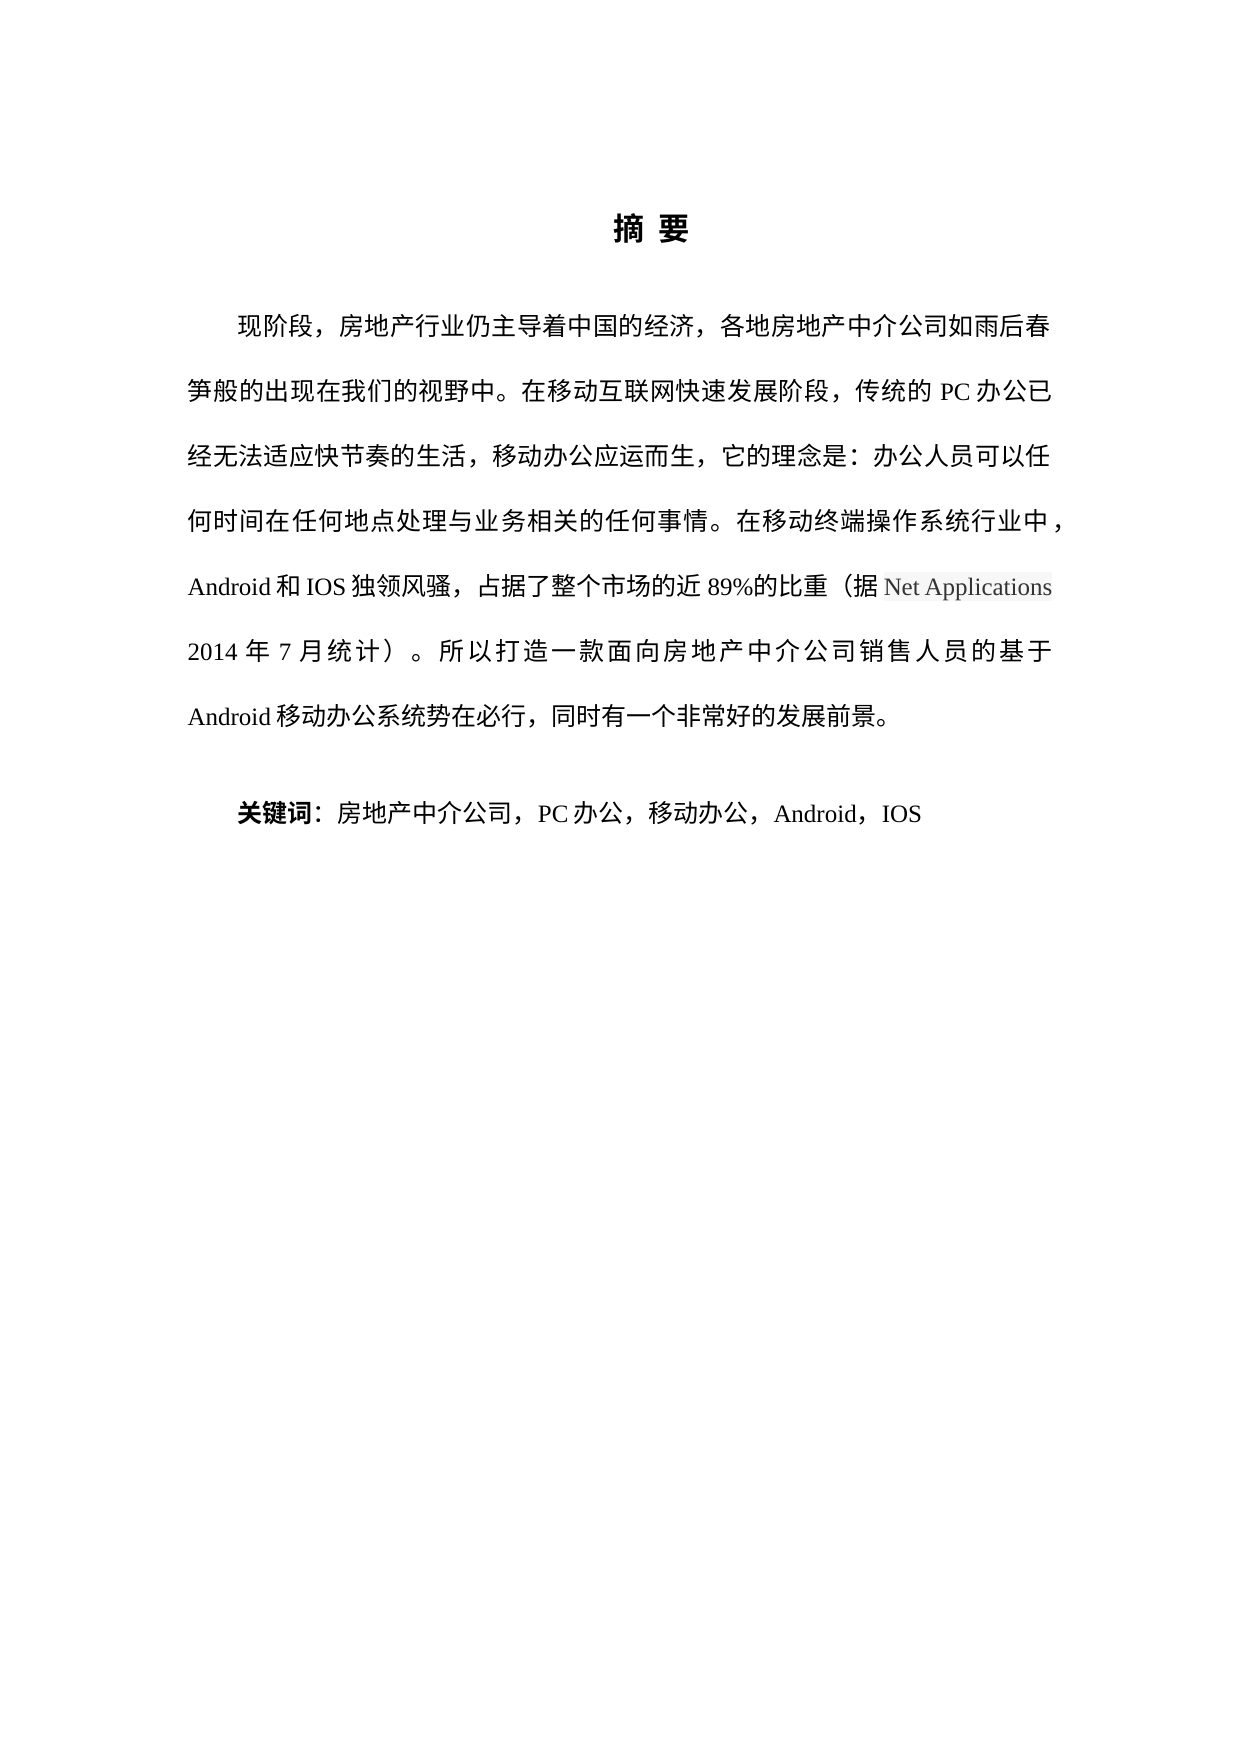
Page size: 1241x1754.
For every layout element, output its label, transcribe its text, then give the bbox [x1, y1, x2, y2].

text 关键词：房地产中介公司，PC办公，移动办公，Android，IOS [187, 779, 1053, 844]
text 摘 要 [187, 194, 1053, 259]
text 现阶段，房地产行业仍主导着中国的经济，各地房地产中介公司如雨后春笋般的出现在我们的视野中。在移动互联网快速发展阶段，传统的PC办公已经无法适应快节奏的生活，移动办公应运而生，它的理念是：办公人员可以任何时间在任何地点处理与业务相关的任何事情。在移动终端操作系统行业中，Android和IOS独领风骚，占据了整个市场的近89%的比重（据Net Applications 2014年7月统计）。所以打造一款面向房地产中介公司销售人员的基于Android移动办公系统势在必行，同时有一个非常好的发展前景。 [187, 292, 1053, 747]
